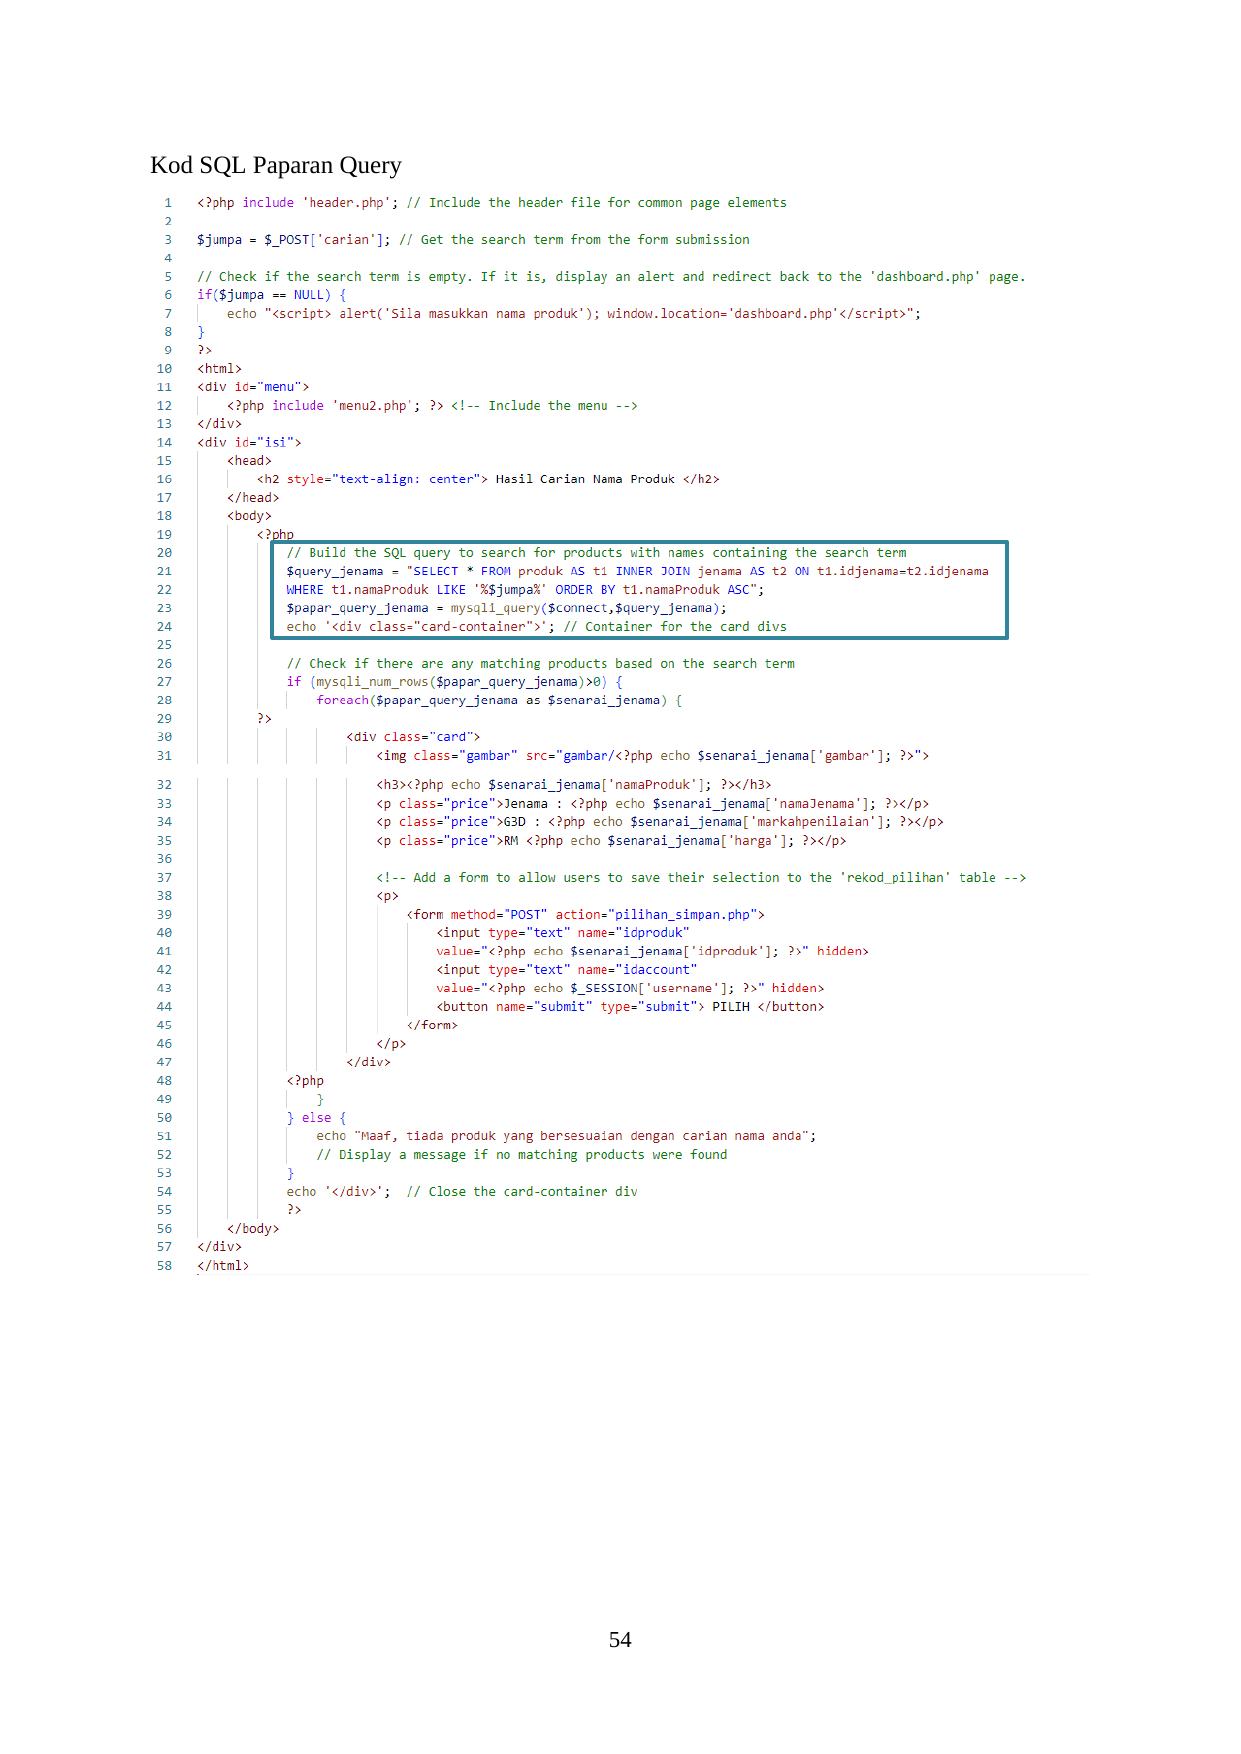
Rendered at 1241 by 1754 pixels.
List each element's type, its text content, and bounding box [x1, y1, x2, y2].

text Kod SQL Paparan Query [150, 150, 1090, 179]
picture [150, 193, 1091, 764]
picture [150, 778, 1091, 1275]
